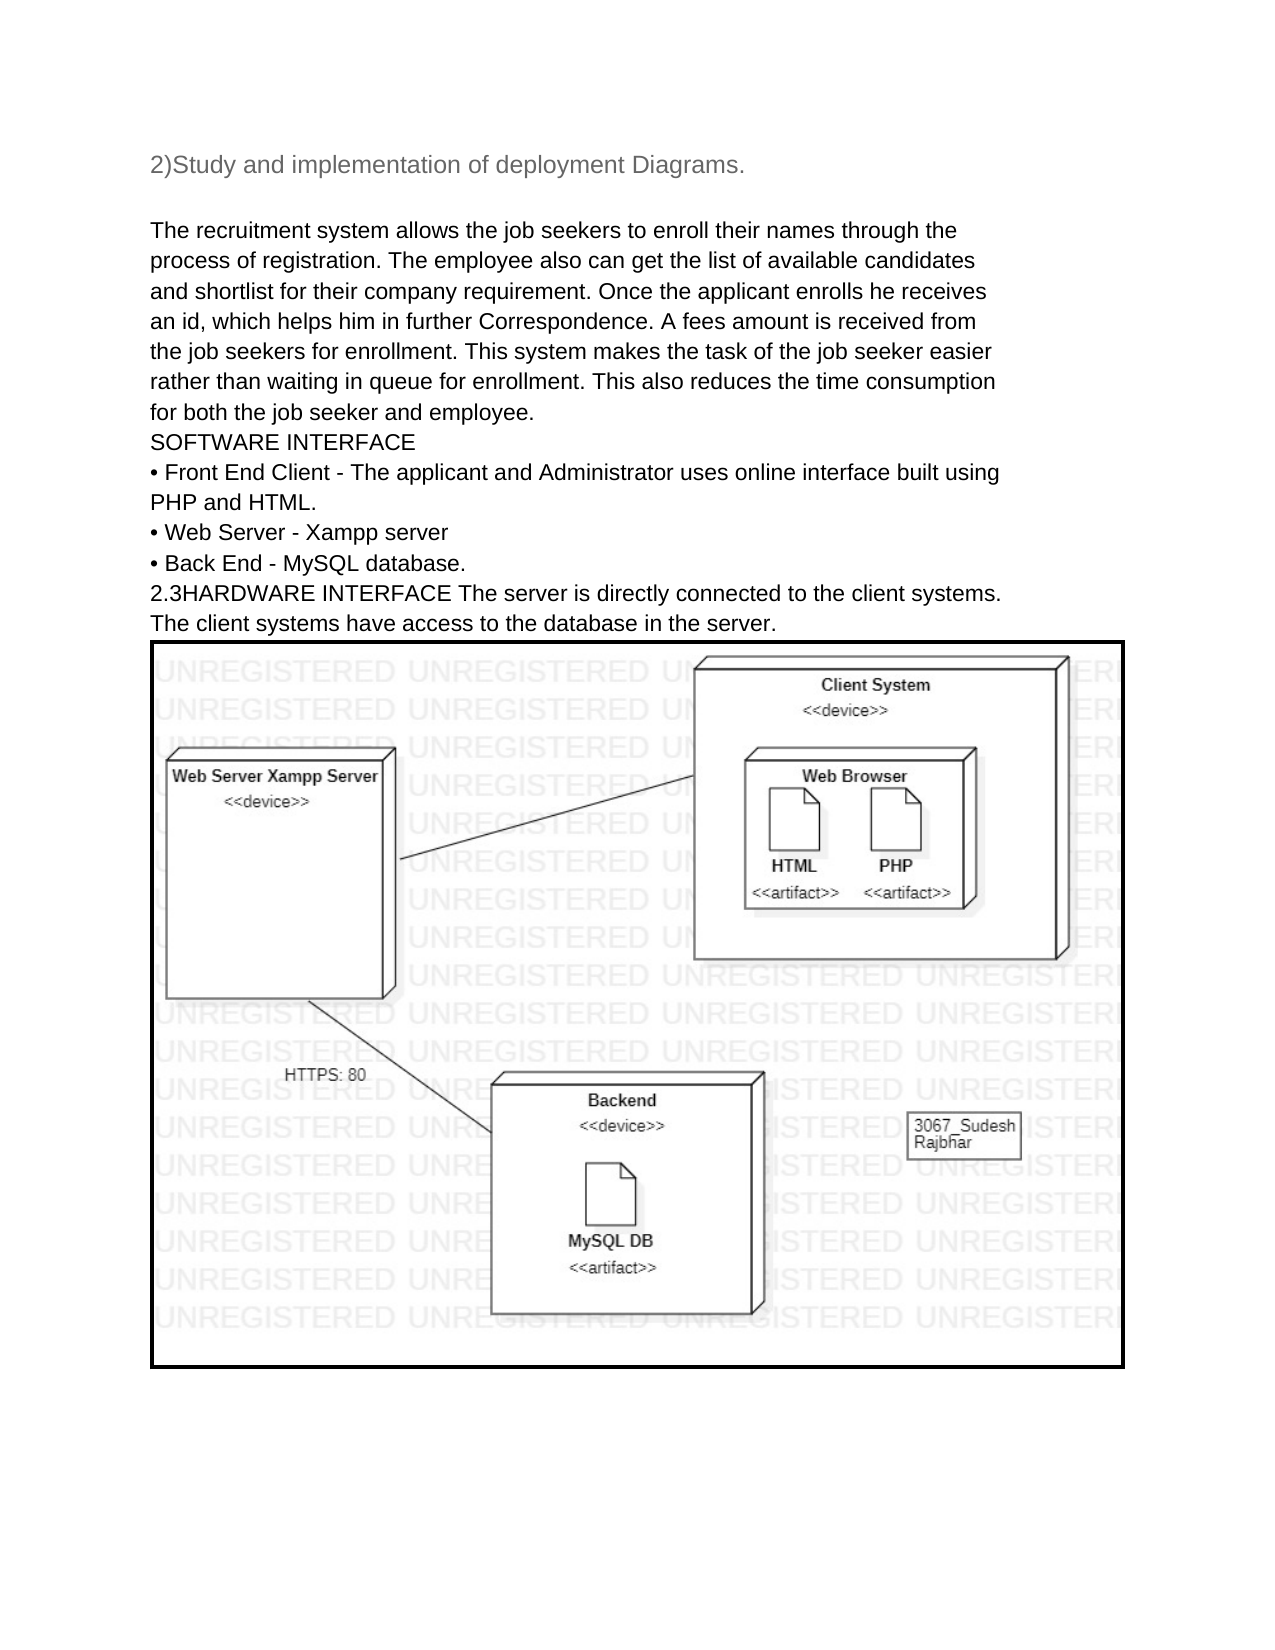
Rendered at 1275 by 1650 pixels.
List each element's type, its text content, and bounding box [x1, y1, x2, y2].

text the job seekers for enrollment. This system makes the task of the job seeker easier [150, 338, 1125, 364]
text rather than waiting in queue for enrollment. This also reduces the time consumption [150, 368, 1125, 395]
text SOFTWARE INTERFACE [150, 429, 1125, 455]
picture [154, 644, 1121, 1365]
text 2.3HARDWARE INTERFACE The server is directly connected to the client systems. [150, 580, 1125, 606]
text The client systems have access to the database in the server. [150, 610, 1125, 636]
text • Web Server - Xampp server [150, 519, 1125, 546]
text an id, which helps him in further Correspondence. A fees amount is received from [150, 308, 1125, 334]
text • Front End Client - The applicant and Administrator uses online interface built using [150, 459, 1125, 485]
text The recruitment system allows the job seekers to enroll their names through the [150, 217, 1125, 244]
text and shortlist for their company requirement. Once the applicant enrolls he receives [150, 278, 1125, 304]
subtitle 2)Study and implementation of deployment Diagrams. [150, 150, 1125, 179]
text • Back End - MySQL database. [150, 549, 1125, 576]
text process of registration. The employee also can get the list of available candidates [150, 247, 1125, 274]
text for both the job seeker and employee. [150, 398, 1125, 425]
text PHP and HTML. [150, 489, 1125, 516]
